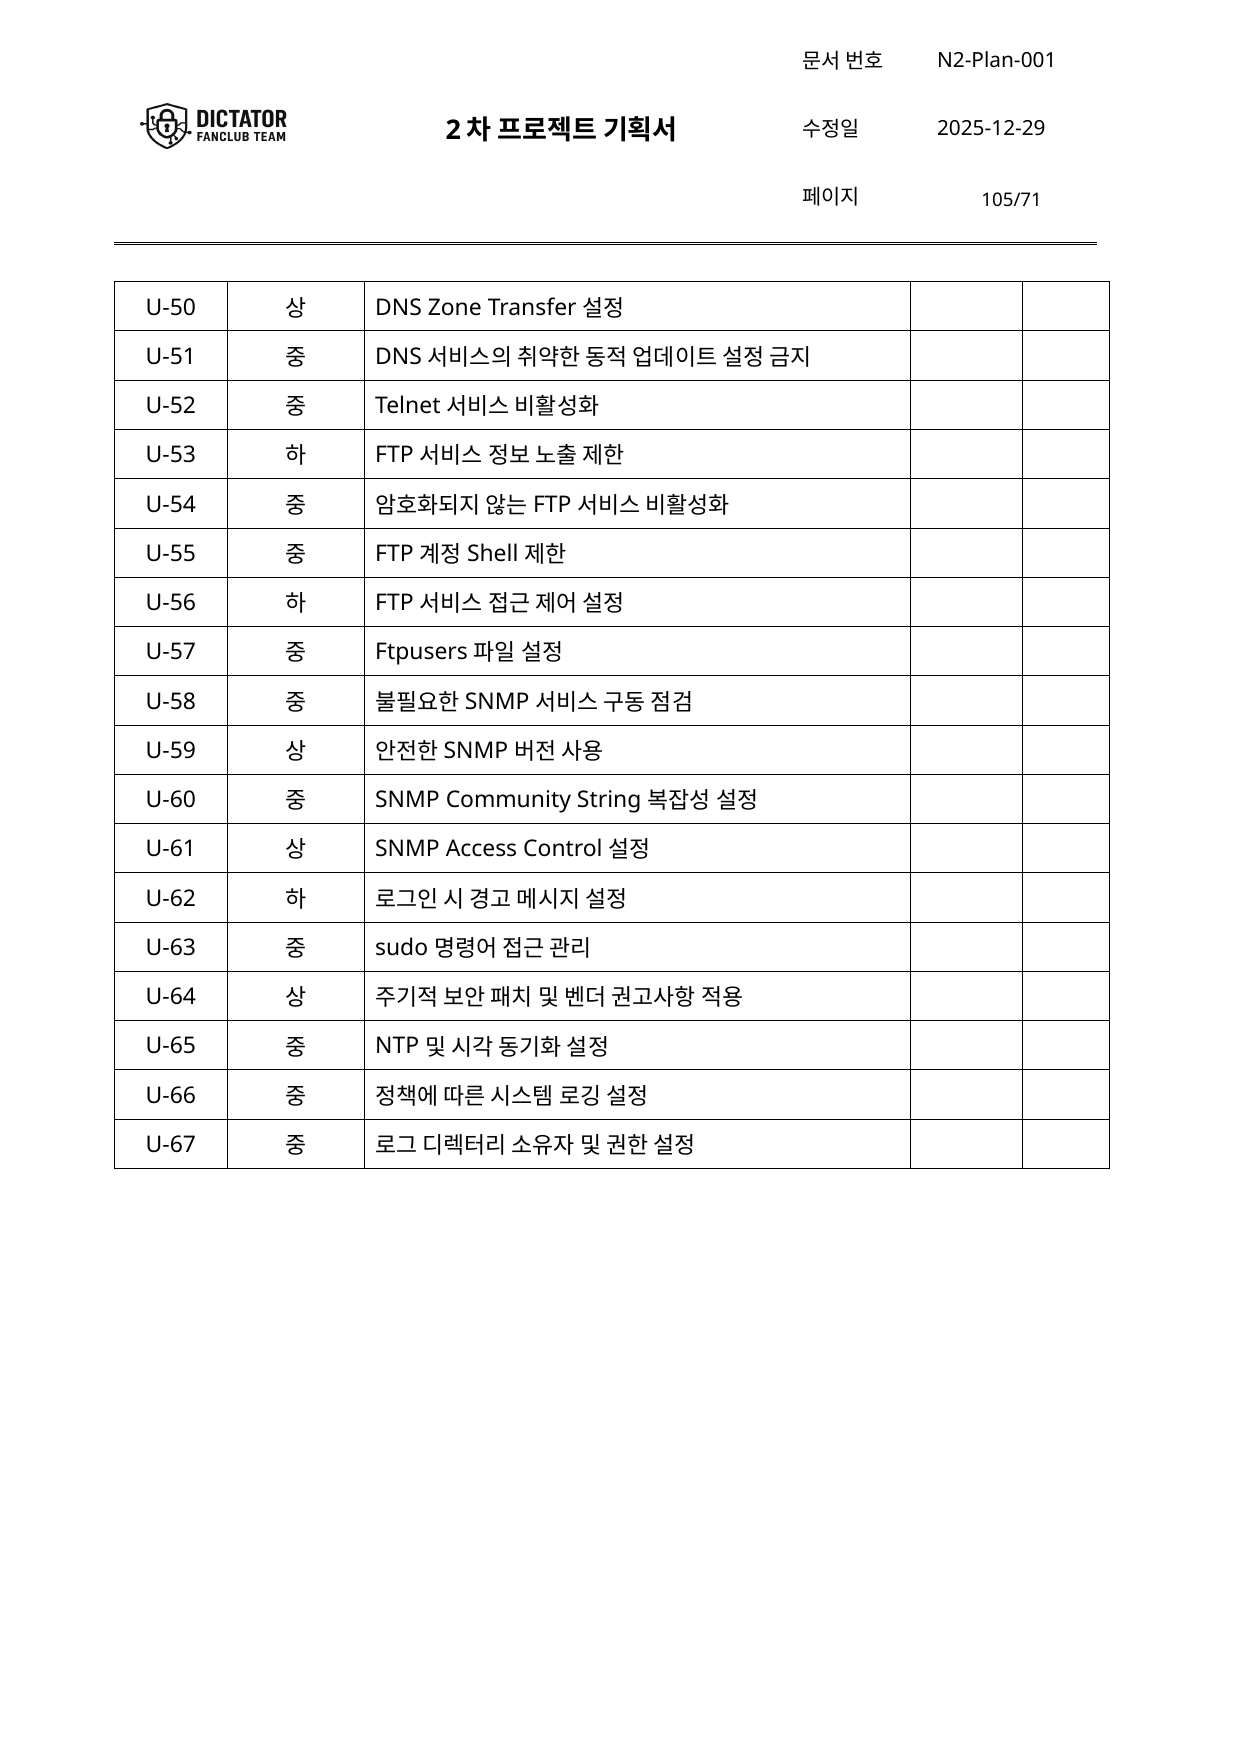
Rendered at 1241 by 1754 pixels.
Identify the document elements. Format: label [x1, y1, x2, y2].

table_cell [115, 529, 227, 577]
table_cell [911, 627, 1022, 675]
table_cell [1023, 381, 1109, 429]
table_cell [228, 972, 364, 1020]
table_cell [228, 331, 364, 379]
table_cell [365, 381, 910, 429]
picture [125, 73, 307, 181]
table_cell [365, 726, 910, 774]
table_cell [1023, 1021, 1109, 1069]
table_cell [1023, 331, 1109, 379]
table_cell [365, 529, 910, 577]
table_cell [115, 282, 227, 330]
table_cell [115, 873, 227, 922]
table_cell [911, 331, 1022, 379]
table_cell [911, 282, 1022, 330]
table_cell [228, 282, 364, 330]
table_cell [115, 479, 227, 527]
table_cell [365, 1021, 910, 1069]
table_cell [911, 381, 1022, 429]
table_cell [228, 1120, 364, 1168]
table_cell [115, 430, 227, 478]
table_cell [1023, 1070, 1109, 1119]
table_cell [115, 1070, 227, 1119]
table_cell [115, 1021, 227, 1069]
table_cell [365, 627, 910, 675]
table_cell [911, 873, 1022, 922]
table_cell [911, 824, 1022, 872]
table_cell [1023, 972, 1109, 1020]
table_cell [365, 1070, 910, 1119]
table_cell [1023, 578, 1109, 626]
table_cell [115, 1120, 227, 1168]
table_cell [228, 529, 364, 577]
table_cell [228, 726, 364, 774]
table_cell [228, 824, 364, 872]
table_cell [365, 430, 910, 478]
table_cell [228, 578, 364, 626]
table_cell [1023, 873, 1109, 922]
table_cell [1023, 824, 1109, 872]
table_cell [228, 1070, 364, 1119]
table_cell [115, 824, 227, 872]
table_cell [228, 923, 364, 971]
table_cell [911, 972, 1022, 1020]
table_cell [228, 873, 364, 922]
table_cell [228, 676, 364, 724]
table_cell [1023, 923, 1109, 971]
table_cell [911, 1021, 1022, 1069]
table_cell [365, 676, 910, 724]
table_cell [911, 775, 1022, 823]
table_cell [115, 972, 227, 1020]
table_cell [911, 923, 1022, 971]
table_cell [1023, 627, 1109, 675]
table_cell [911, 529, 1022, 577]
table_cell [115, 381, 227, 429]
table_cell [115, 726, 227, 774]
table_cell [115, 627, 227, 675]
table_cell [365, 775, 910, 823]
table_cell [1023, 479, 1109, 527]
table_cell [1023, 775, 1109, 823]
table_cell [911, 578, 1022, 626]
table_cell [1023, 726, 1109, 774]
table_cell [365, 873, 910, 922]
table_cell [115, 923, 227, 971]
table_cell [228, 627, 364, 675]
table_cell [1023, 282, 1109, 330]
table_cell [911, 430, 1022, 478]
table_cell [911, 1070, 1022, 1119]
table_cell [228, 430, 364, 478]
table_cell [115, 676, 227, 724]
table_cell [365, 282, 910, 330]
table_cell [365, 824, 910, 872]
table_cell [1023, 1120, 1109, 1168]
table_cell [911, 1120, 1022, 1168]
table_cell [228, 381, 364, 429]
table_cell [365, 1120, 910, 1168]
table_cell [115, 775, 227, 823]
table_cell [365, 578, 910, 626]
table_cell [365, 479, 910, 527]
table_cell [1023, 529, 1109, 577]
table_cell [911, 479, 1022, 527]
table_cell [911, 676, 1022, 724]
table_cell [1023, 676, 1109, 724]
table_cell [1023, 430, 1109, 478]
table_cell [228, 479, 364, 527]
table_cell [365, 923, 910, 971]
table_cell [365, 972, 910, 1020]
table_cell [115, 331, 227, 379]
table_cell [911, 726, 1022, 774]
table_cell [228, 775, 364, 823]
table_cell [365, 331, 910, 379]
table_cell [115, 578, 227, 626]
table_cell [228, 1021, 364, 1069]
